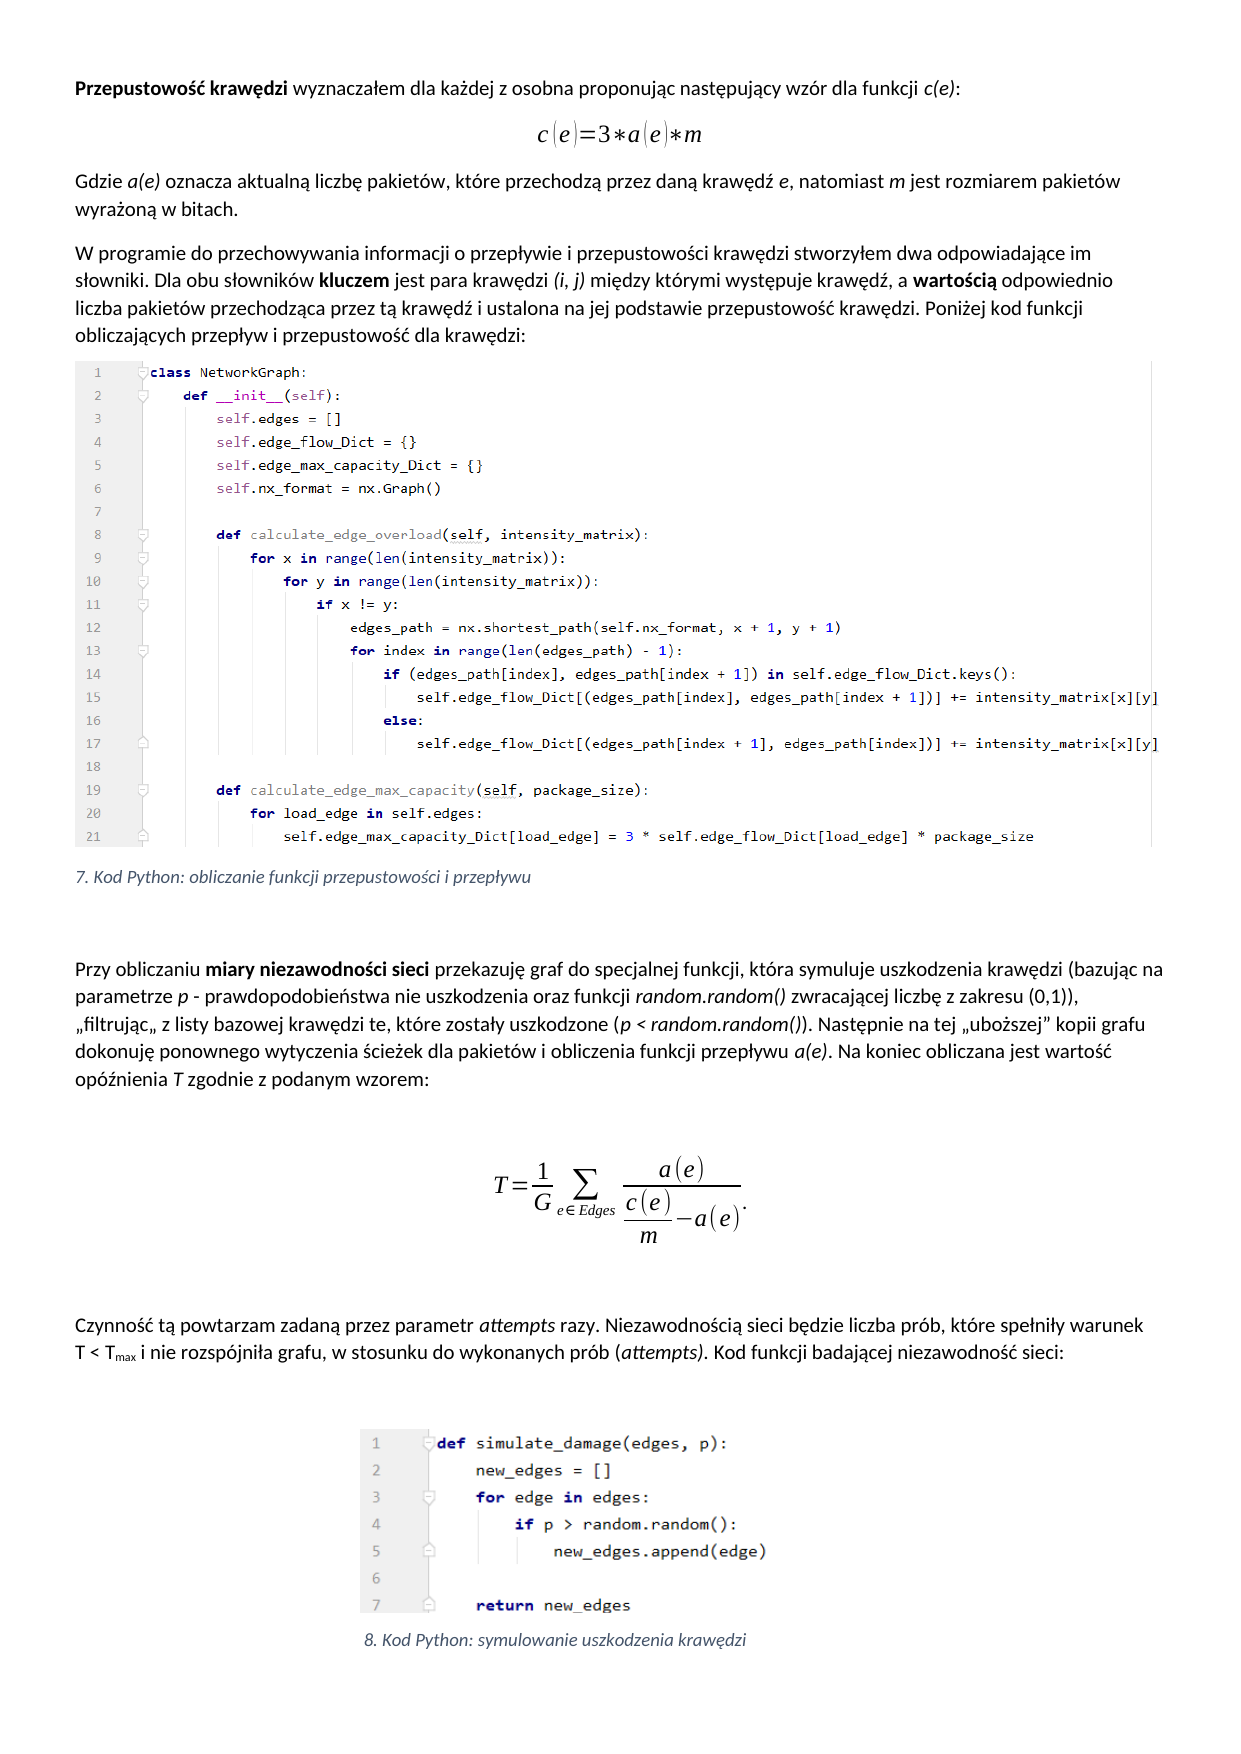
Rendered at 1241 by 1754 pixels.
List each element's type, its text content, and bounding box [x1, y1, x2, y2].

picture [360, 1429, 875, 1613]
text 7. Kod Python: obliczanie funkcji przepustowości i przepływu [75, 847, 1165, 889]
text Gdzie a(e) oznacza aktualną liczbę pakietów, które przechodzą przez daną krawędź e, natomiast m jest rozmiarem pakietów wyrażoną w bitach. [75, 168, 1165, 221]
text Czynność tą powtarzam zadaną przez parametr attempts razy. Niezawodnością sieci będzie liczba prób, które spełniły warunek T < Tmax i nie rozspójniła grafu, w stosunku do wykonanych prób (attempts). Kod funkcji badającej niezawodność sieci: [75, 1312, 1165, 1364]
picture [75, 361, 1166, 847]
text . [75, 1154, 1165, 1249]
text Przepustowość krawędzi wyznaczałem dla każdej z osobna proponując następujący wzór dla funkcji c(e): [75, 75, 1165, 100]
text W programie do przechowywania informacji o przepływie i przepustowości krawędzi stworzyłem dwa odpowiadające im słowniki. Dla obu słowników kluczem jest para krawędzi (i, j) między którymi występuje krawędź, a wartością odpowiednio liczba pakietów przechodząca przez tą krawędź i ustalona na jej podstawie przepustowość krawędzi. Poniżej kod funkcji obliczających przepływ i przepustowość dla krawędzi: [75, 240, 1165, 348]
text Przy obliczaniu miary niezawodności sieci przekazuję graf do specjalnej funkcji, która symuluje uszkodzenia krawędzi (bazując na parametrze p - prawdopodobieństwa nie uszkodzenia oraz funkcji random.random() zwracającej liczbę z zakresu (0,1)), „filtrując„ z listy bazowej krawędzi te, które zostały uszkodzone (p < random.random()). Następnie na tej „uboższej” kopii grafu dokonuję ponownego wytyczenia ścieżek dla pakietów i obliczenia funkcji przepływu a(e). Na koniec obliczana jest wartość opóźnienia T zgodnie z podanym wzorem: [75, 956, 1165, 1091]
